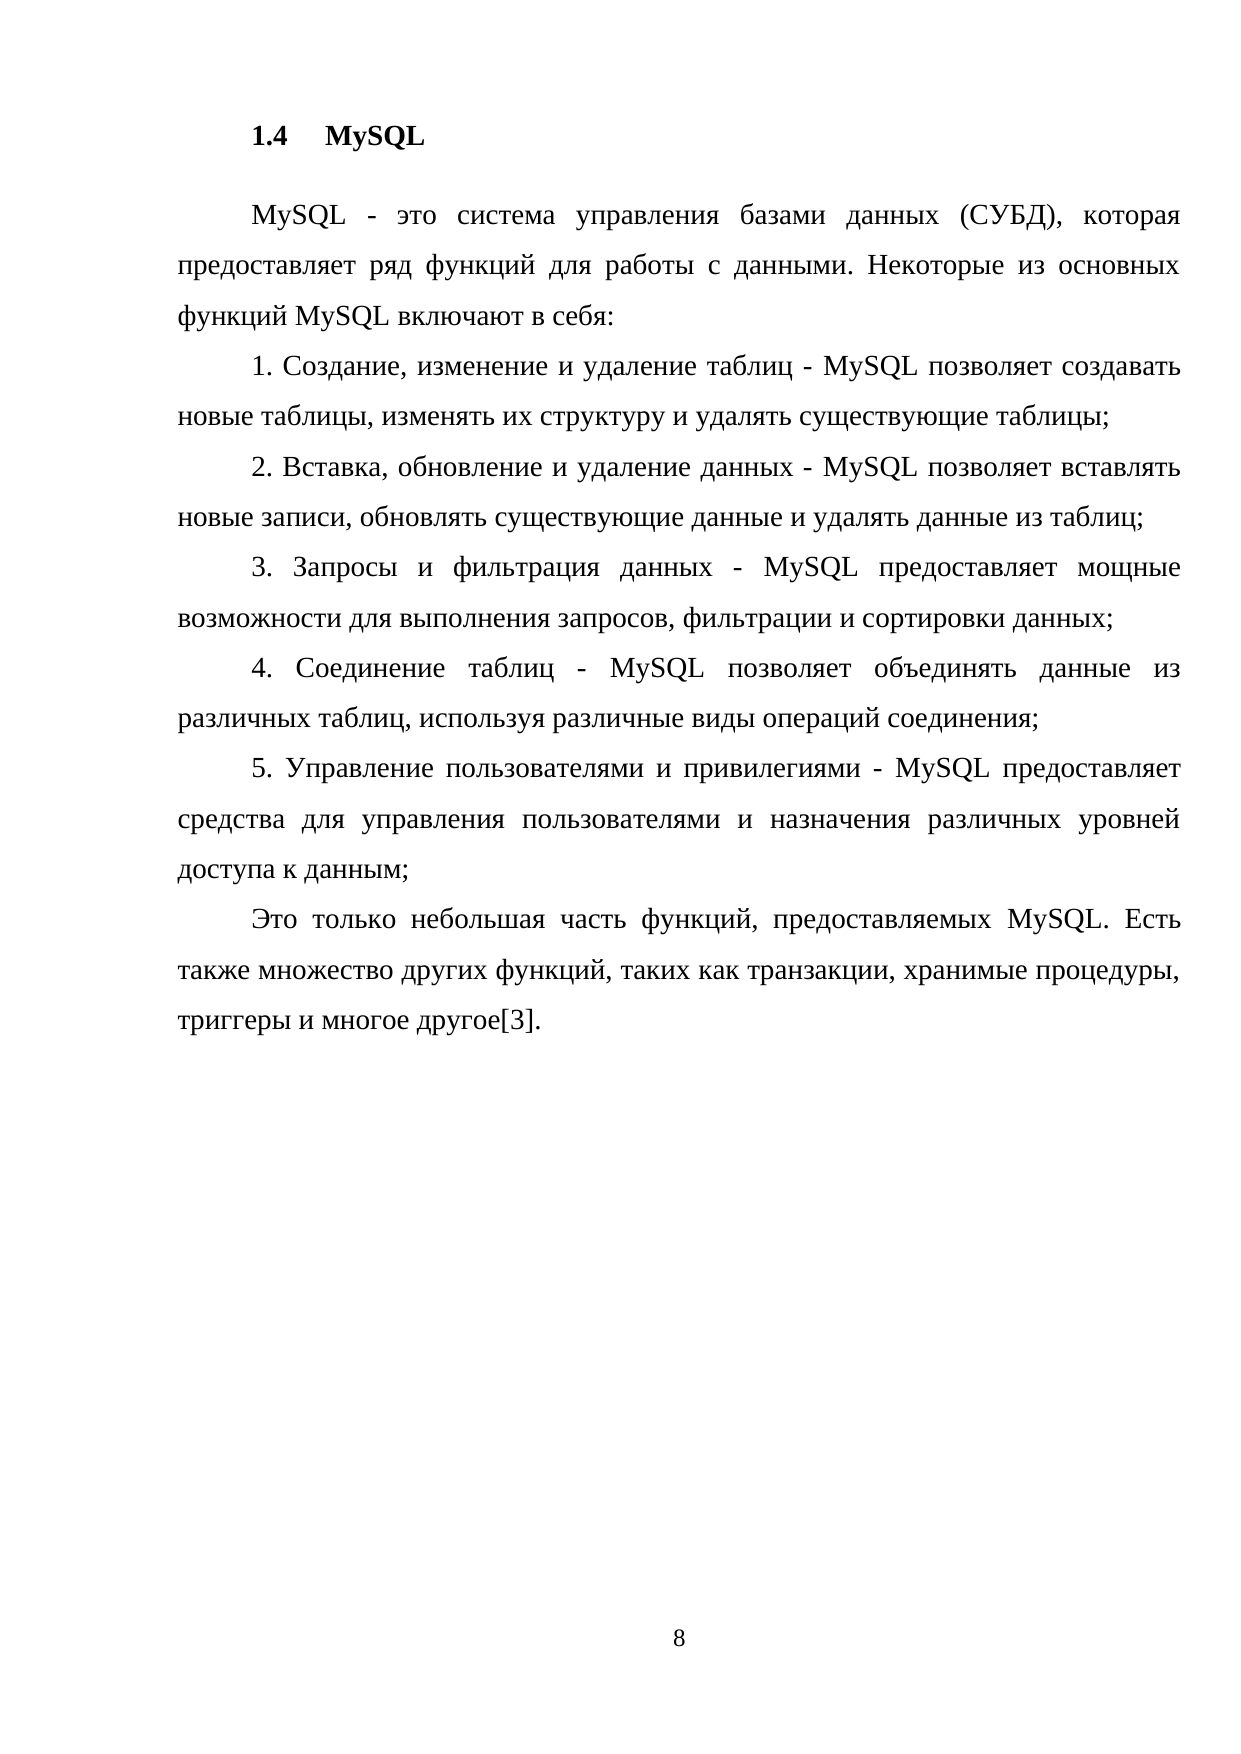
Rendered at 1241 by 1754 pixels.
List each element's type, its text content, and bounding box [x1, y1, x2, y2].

text Это только небольшая часть функций, предоставляемых MySQL. Есть также множество других функций, таких как транзакции, хранимые процедуры, триггеры и многое другое[3]. [177, 902, 1181, 1036]
text 1. Создание, изменение и удаление таблиц - MySQL позволяет создавать новые таблицы, изменять их структуру и удалять существующие таблицы; [177, 348, 1181, 432]
subtitle MySQL [177, 118, 1181, 152]
text MySQL - это система управления базами данных (СУБД), которая предоставляет ряд функций для работы с данными. Некоторые из основных функций MySQL включают в себя: [177, 197, 1181, 331]
text 3. Запросы и фильтрация данных - MySQL предоставляет мощные возможности для выполнения запросов, фильтрации и сортировки данных; [177, 549, 1181, 633]
text 4. Соединение таблиц - MySQL позволяет объединять данные из различных таблиц, используя различные виды операций соединения; [177, 650, 1181, 734]
text 5. Управление пользователями и привилегиями - MySQL предоставляет средства для управления пользователями и назначения различных уровней доступа к данным; [177, 751, 1181, 885]
text 2. Вставка, обновление и удаление данных - MySQL позволяет вставлять новые записи, обновлять существующие данные и удалять данные из таблиц; [177, 449, 1181, 533]
